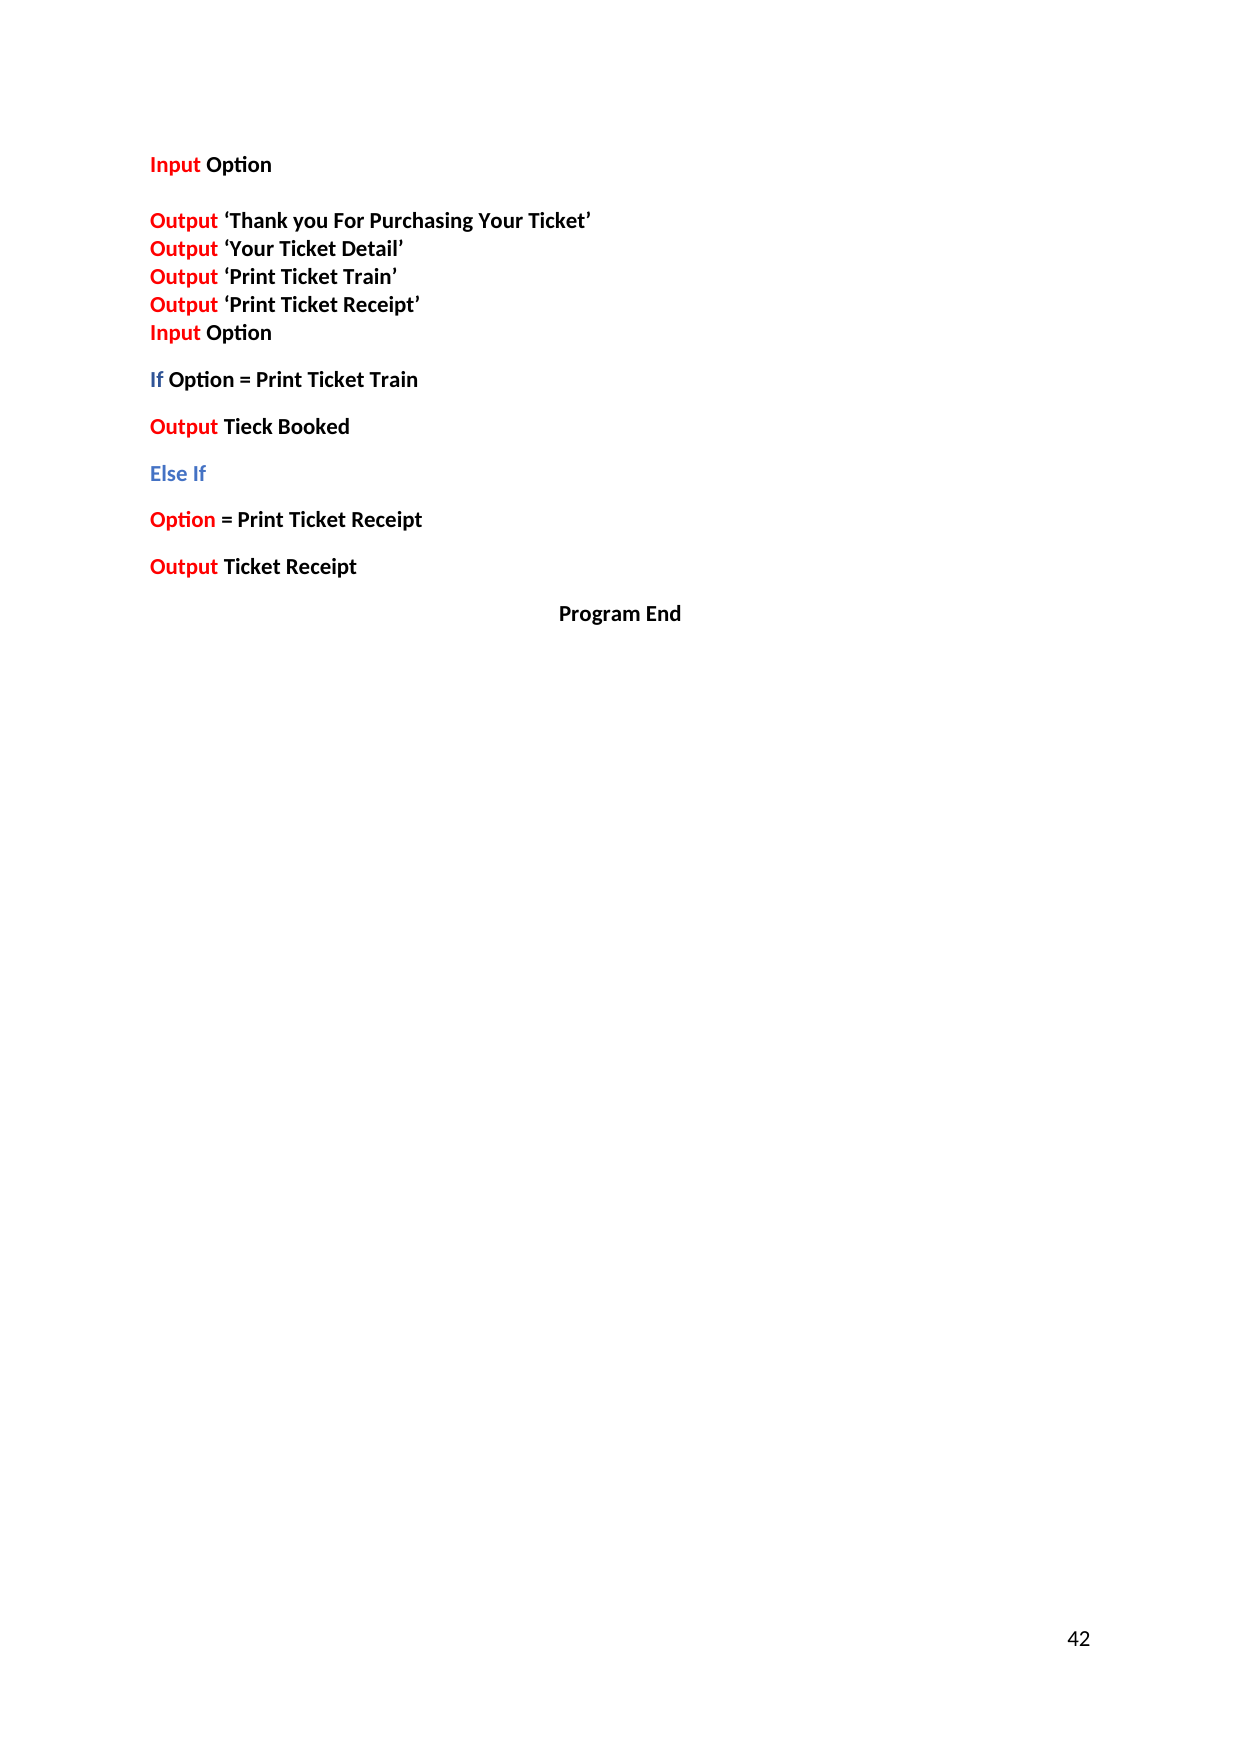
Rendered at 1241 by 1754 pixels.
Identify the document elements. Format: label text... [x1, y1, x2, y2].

text Output Ticket Receipt [150, 552, 1090, 581]
text Else If [150, 459, 1090, 487]
text Output ‘Print Ticket Train’ [150, 262, 1090, 290]
text Option = Print Ticket Receipt [150, 506, 1090, 534]
text Input Option [150, 150, 1090, 178]
text Output Tieck Booked [150, 412, 1090, 440]
text If Option = Print Ticket Train [150, 365, 1090, 393]
text Input Option [150, 318, 1090, 346]
text Program End [150, 599, 1090, 627]
text Output ‘Thank you For Purchasing Your Ticket’ [150, 206, 1090, 234]
text Output ‘Print Ticket Receipt’ [150, 290, 1090, 318]
text Output ‘Your Ticket Detail’ [150, 234, 1090, 262]
